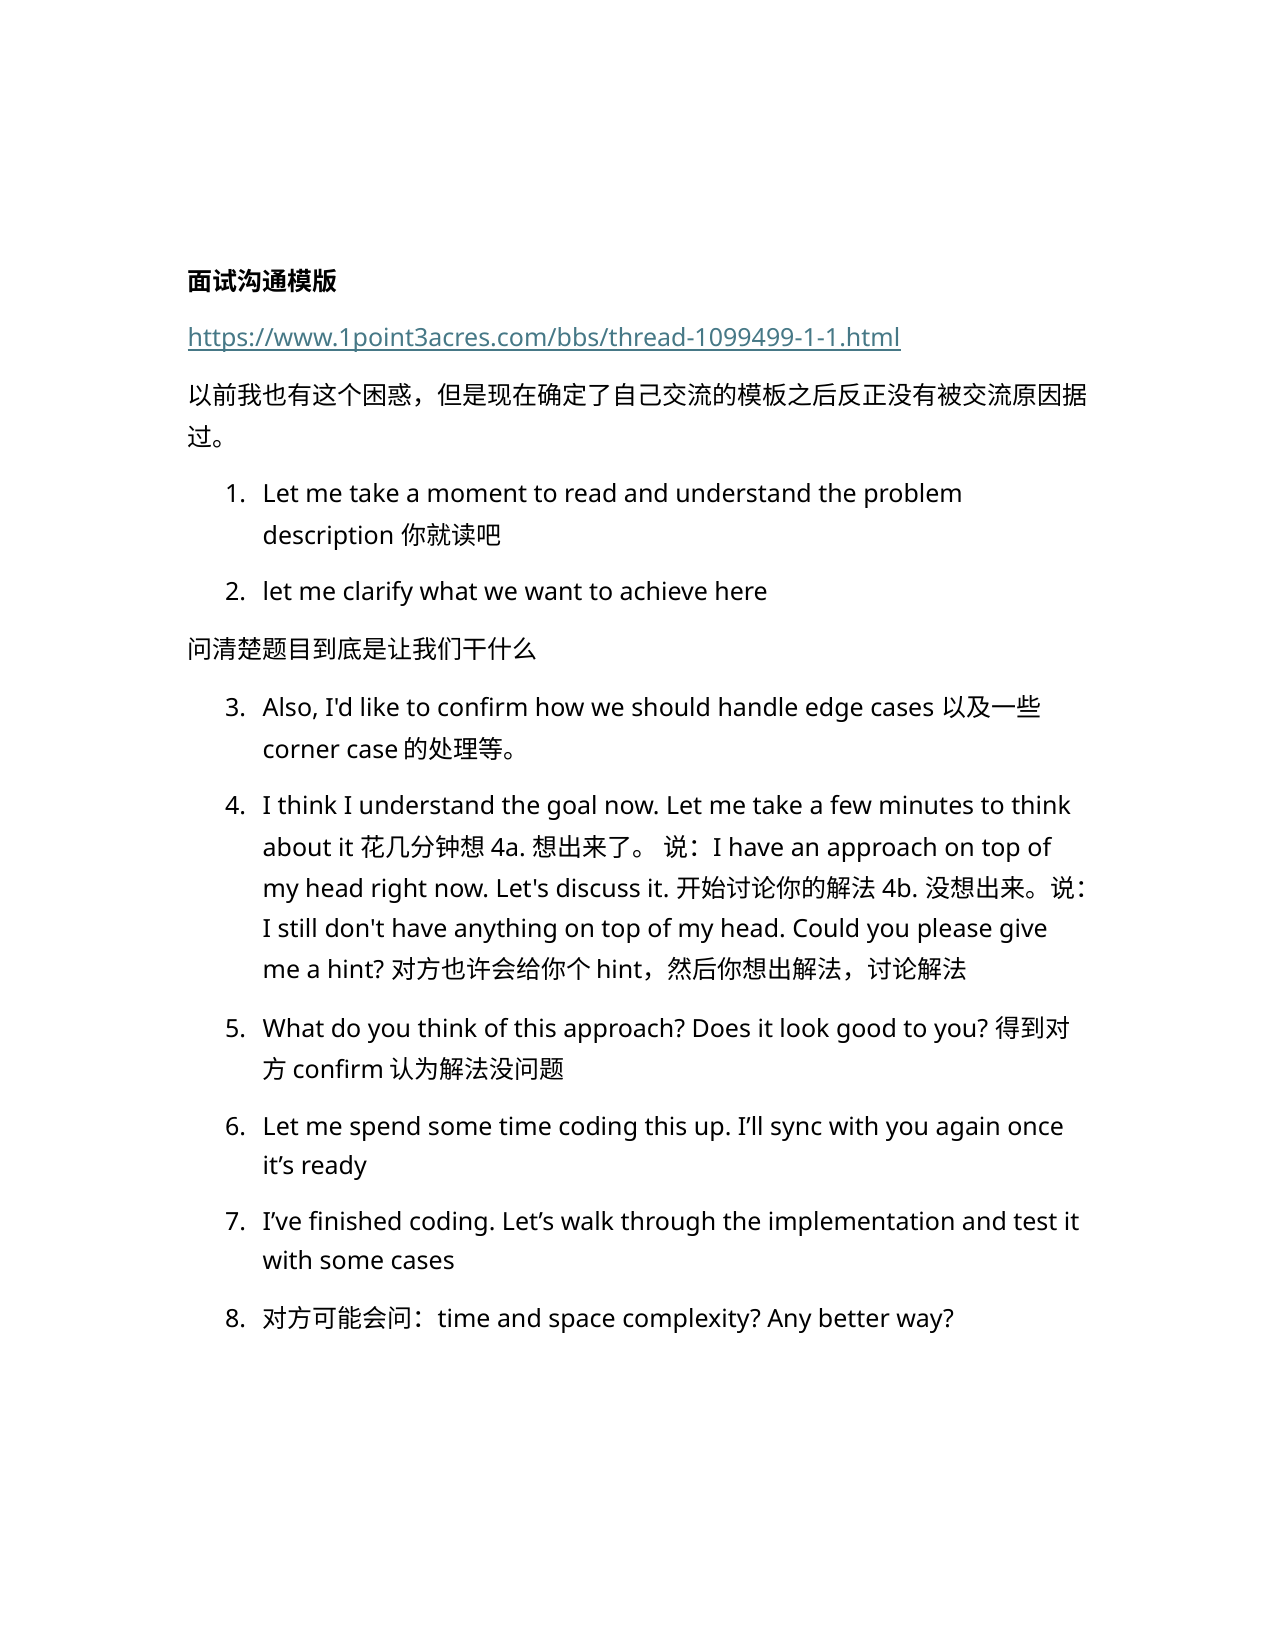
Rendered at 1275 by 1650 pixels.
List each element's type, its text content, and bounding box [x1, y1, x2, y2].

list 对方可能会问：time and space complexity? Any better way? [225, 1298, 1087, 1334]
text 问清楚题目到底是让我们干什么 [187, 629, 1087, 666]
text https://www.1point3acres.com/bbs/thread-1099499-1-1.html [187, 320, 1087, 354]
text 以前我也有这个困惑，但是现在确定了自己交流的模板之后反正没有被交流原因据过。 [187, 376, 1087, 454]
list Let me spend some time coding this up. I’ll sync with you again once it’s ready [225, 1108, 1087, 1181]
list What do you think of this approach? Does it look good to you? 得到对方confirm认为解法没问题 [225, 1008, 1087, 1086]
list Let me take a moment to read and understand the problem description 你就读吧 [225, 476, 1087, 552]
list let me clarify what we want to achieve here [225, 574, 1087, 608]
list I’ve finished coding. Let’s walk through the implementation and test it with some cases [225, 1203, 1087, 1276]
list Also, I'd like to confirm how we should handle edge cases 以及一些corner case的处理等。 [225, 688, 1087, 766]
text 面试沟通模版 [187, 262, 1087, 298]
list I think I understand the goal now. Let me take a few minutes to think about it 花几分钟想 4a. 想出来了。 说：I have an approach on top of my head right now. Let's discuss it. 开始讨论你的解法 4b. 没想出来。说：I still don't have anything on top of my head. Could you please give me a hint? 对方也许会给你个hint，然后你想出解法，讨论解法 [225, 788, 1087, 986]
